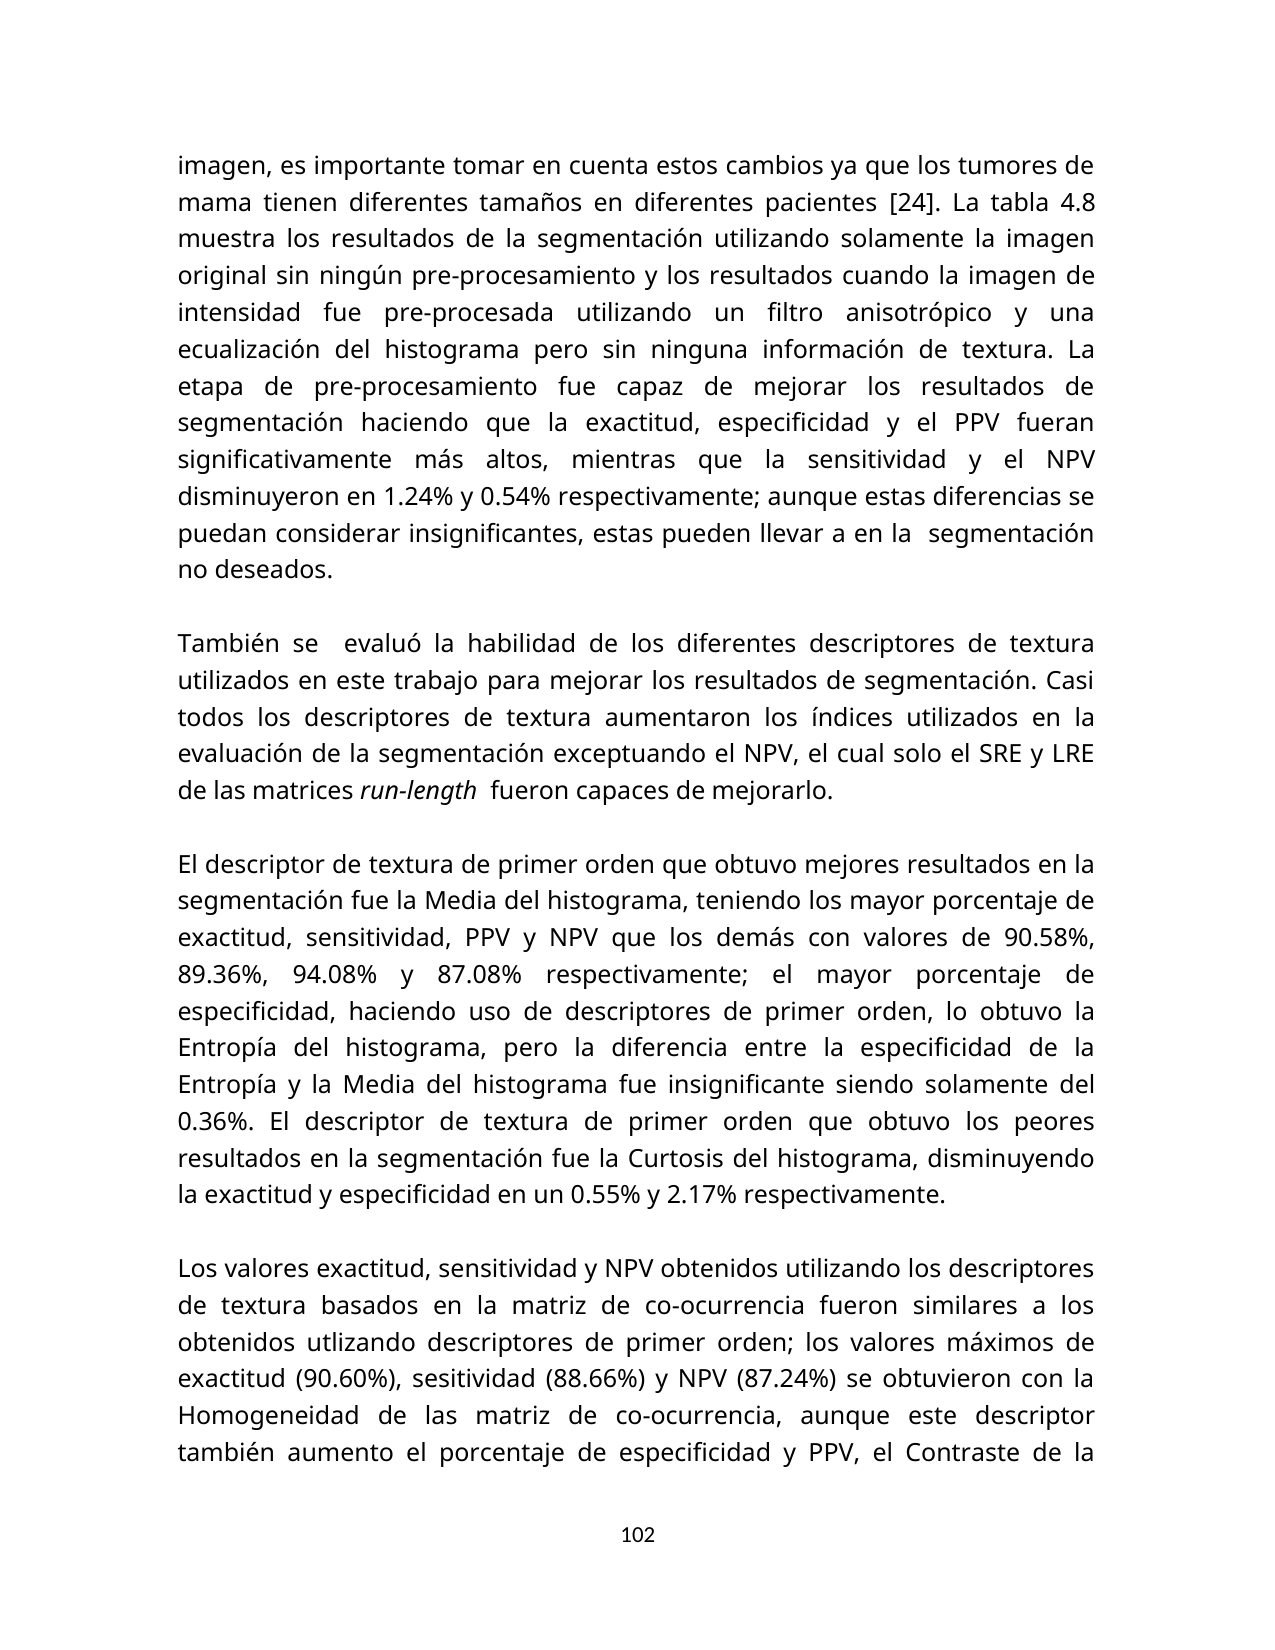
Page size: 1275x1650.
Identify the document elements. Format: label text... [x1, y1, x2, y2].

list También se evaluó la habilidad de los diferentes descriptores de textura utilizados en este trabajo para mejorar los resultados de segmentación. Casi todos los descriptores de textura aumentaron los índices utilizados en la evaluación de la segmentación exceptuando el NPV, el cual solo el SRE y LRE de las matrices run-length fueron capaces de mejorarlo. [177, 626, 1096, 807]
list El descriptor de textura de primer orden que obtuvo mejores resultados en la segmentación fue la Media del histograma, teniendo los mayor porcentaje de exactitud, sensitividad, PPV y NPV que los demás con valores de 90.58%, 89.36%, 94.08% y 87.08% respectivamente; el mayor porcentaje de especificidad, haciendo uso de descriptores de primer orden, lo obtuvo la Entropía del histograma, pero la diferencia entre la especificidad de la Entropía y la Media del histograma fue insignificante siendo solamente del 0.36%. El descriptor de textura de primer orden que obtuvo los peores resultados en la segmentación fue la Curtosis del histograma, disminuyendo la exactitud y especificidad en un 0.55% y 2.17% respectivamente. [177, 846, 1096, 1211]
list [177, 148, 1096, 586]
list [177, 1251, 1096, 1469]
